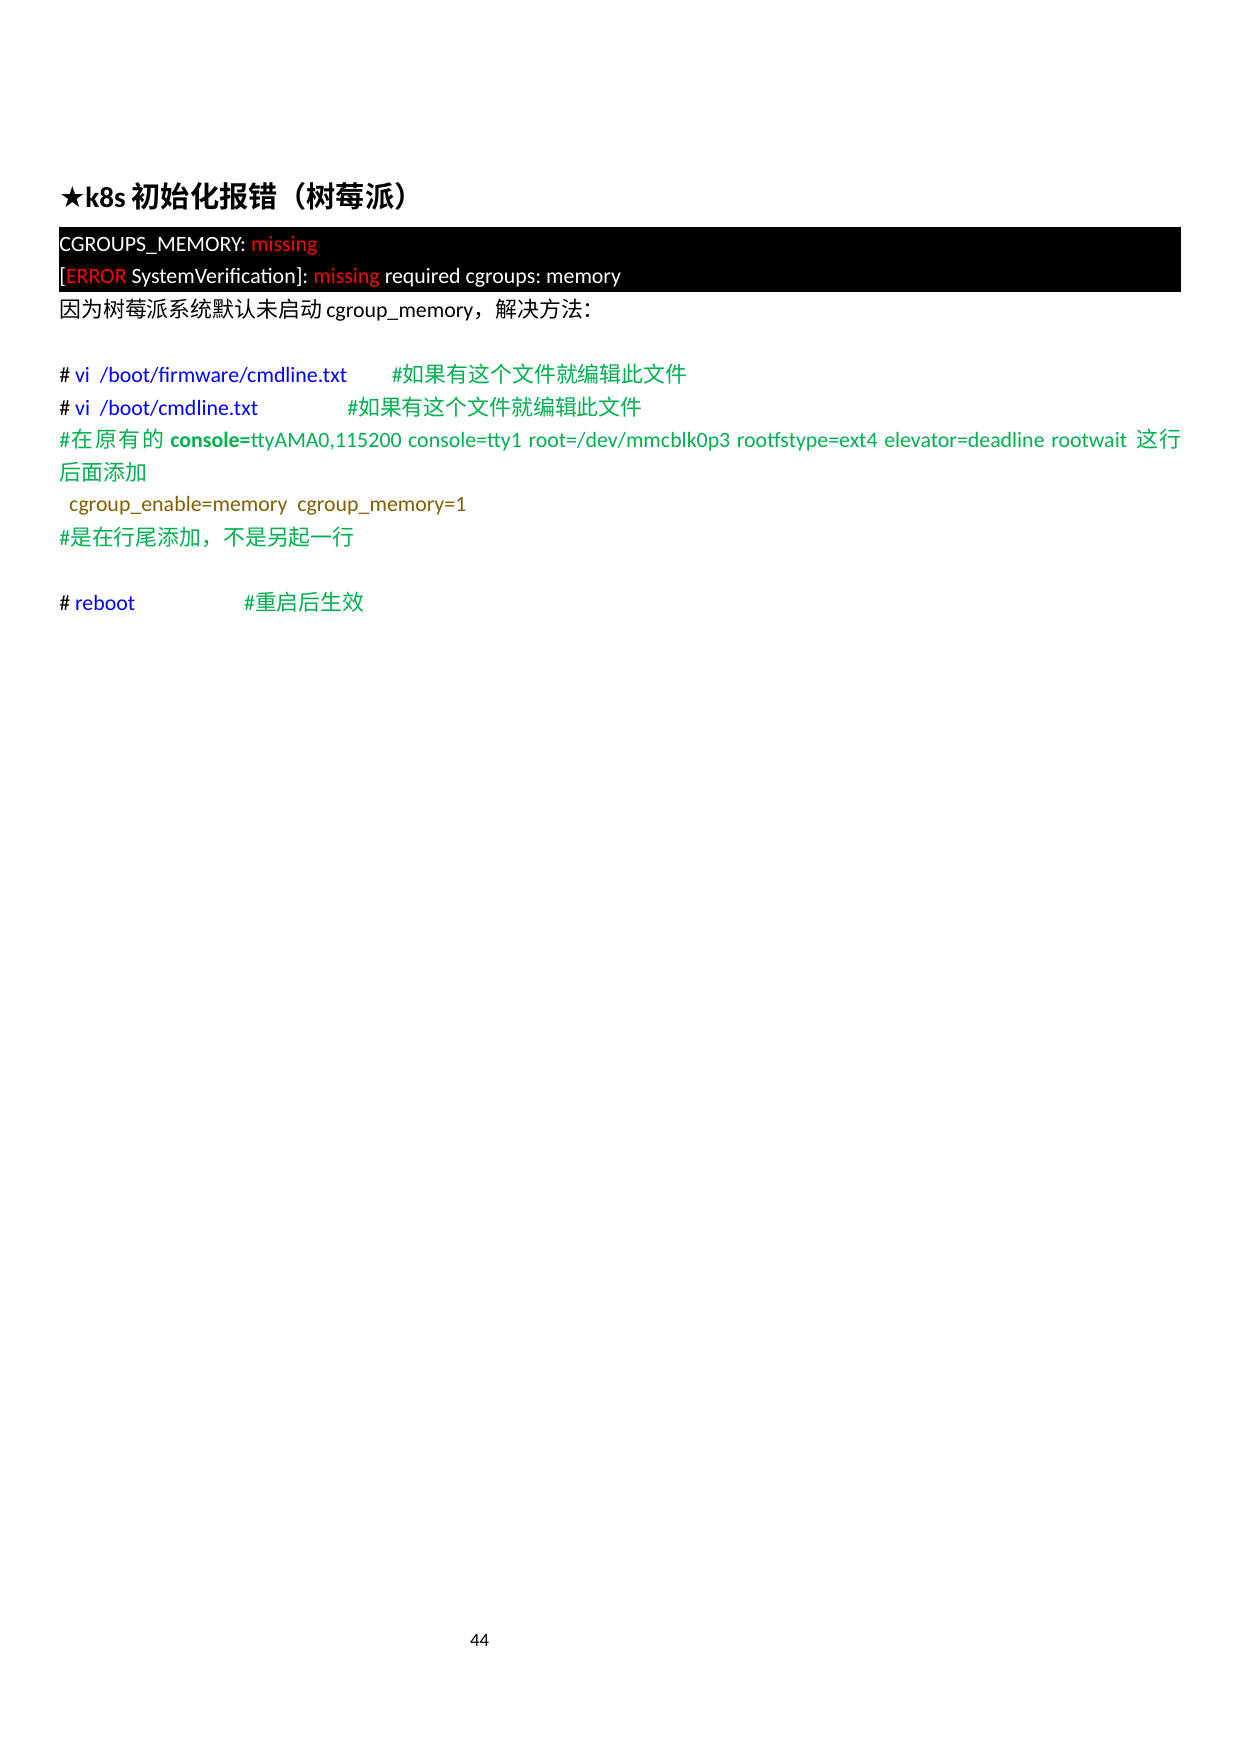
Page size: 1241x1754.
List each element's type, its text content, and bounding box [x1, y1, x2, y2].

text cgroup_enable=memory cgroup_memory=1 [59, 487, 1181, 519]
text # vi /boot/cmdline.txt #如果有这个文件就编辑此文件 [59, 389, 1181, 422]
text #在原有的console=ttyAMA0,115200 console=tty1 root=/dev/mmcblk0p3 rootfstype=ext4 elevator=deadline rootwait 这行后面添加 [59, 422, 1181, 487]
text [ERROR SystemVerification]: missing required cgroups: memory [59, 259, 1181, 292]
text #是在行尾添加，不是另起一行 [59, 519, 1181, 552]
text 因为树莓派系统默认未启动cgroup_memory，解决方法： [59, 292, 1181, 324]
text ★k8s初始化报错（树莓派） [59, 162, 1181, 227]
text # reboot #重启后生效 [59, 584, 1181, 617]
text CGROUPS_MEMORY: missing [59, 227, 1181, 259]
text # vi /boot/firmware/cmdline.txt #如果有这个文件就编辑此文件 [59, 357, 1181, 389]
